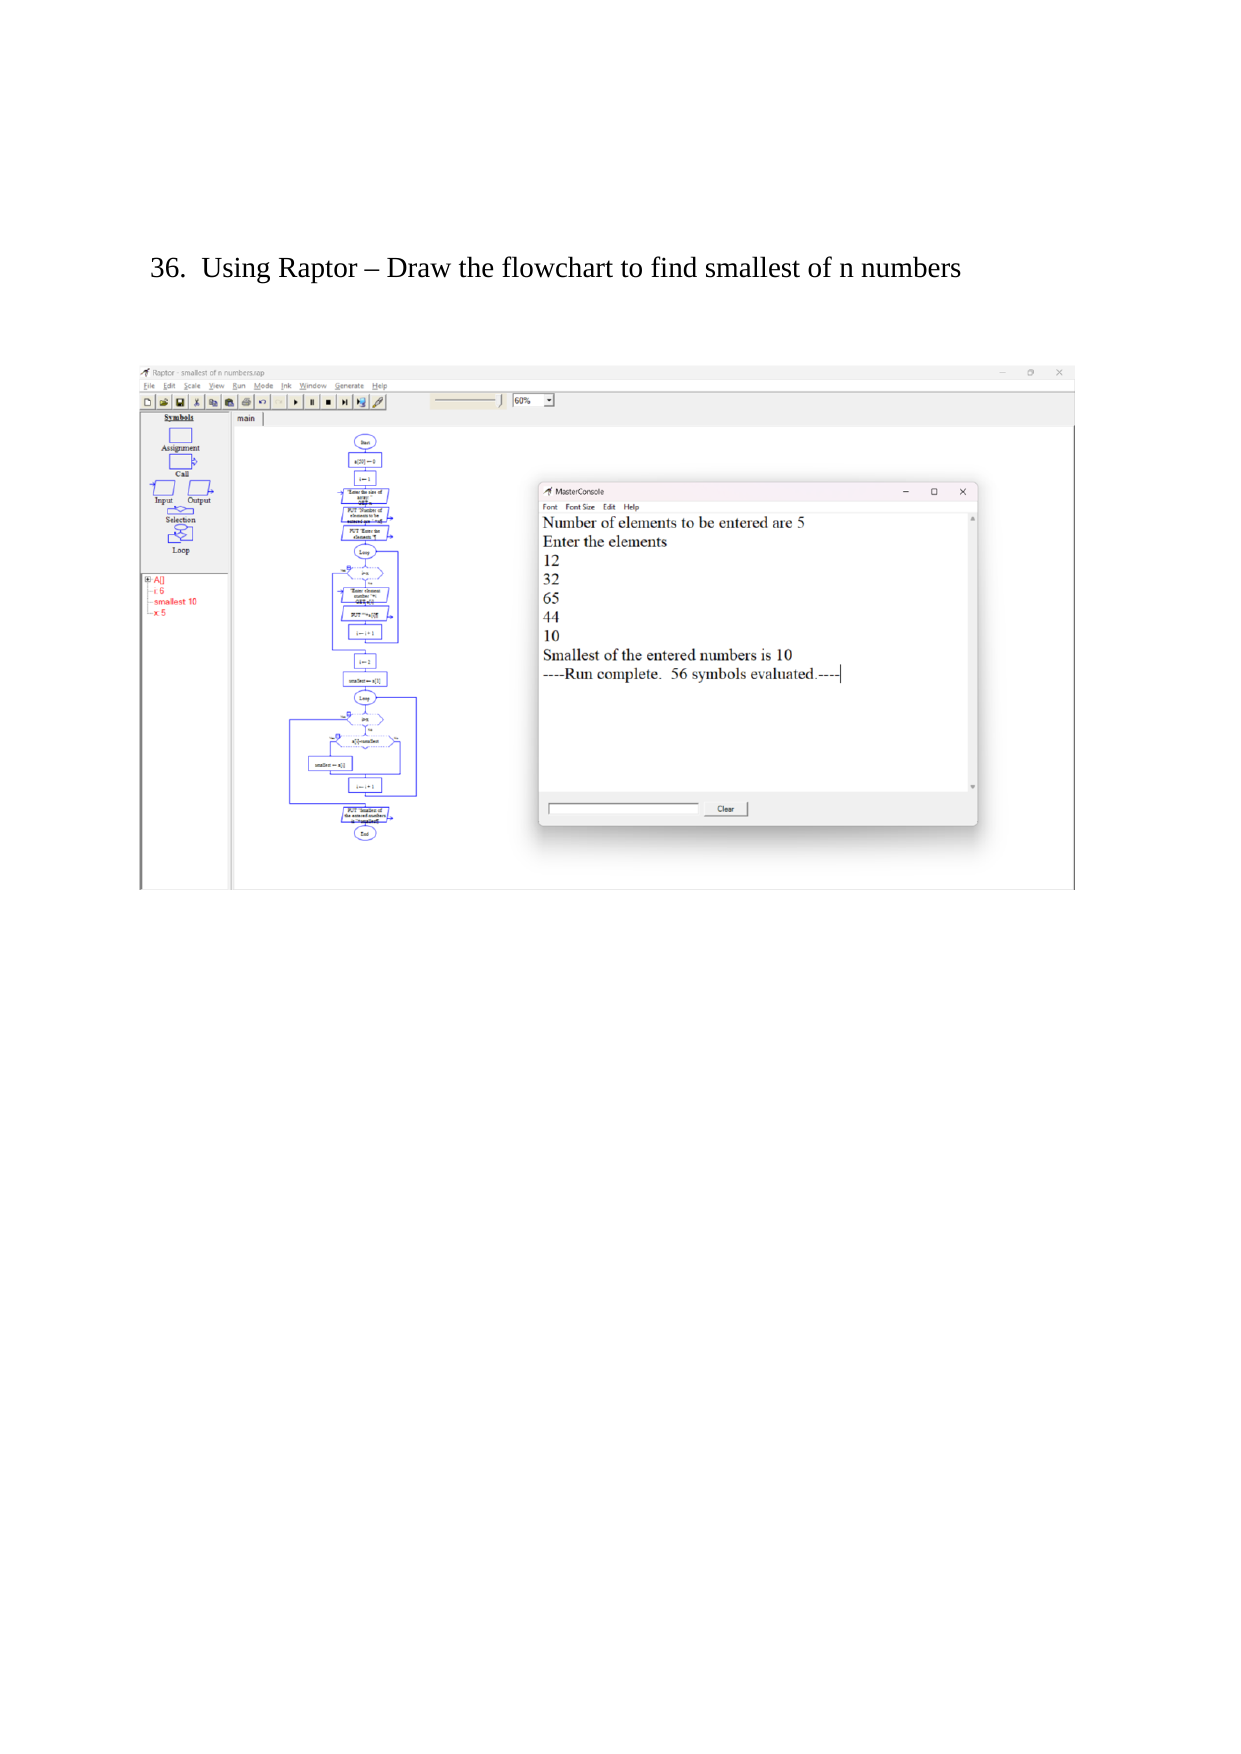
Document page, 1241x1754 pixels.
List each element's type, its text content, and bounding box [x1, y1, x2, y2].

text 36. Using Raptor – Draw the flowchart to find smallest of n numbers [150, 251, 1090, 284]
picture [136, 355, 1077, 890]
